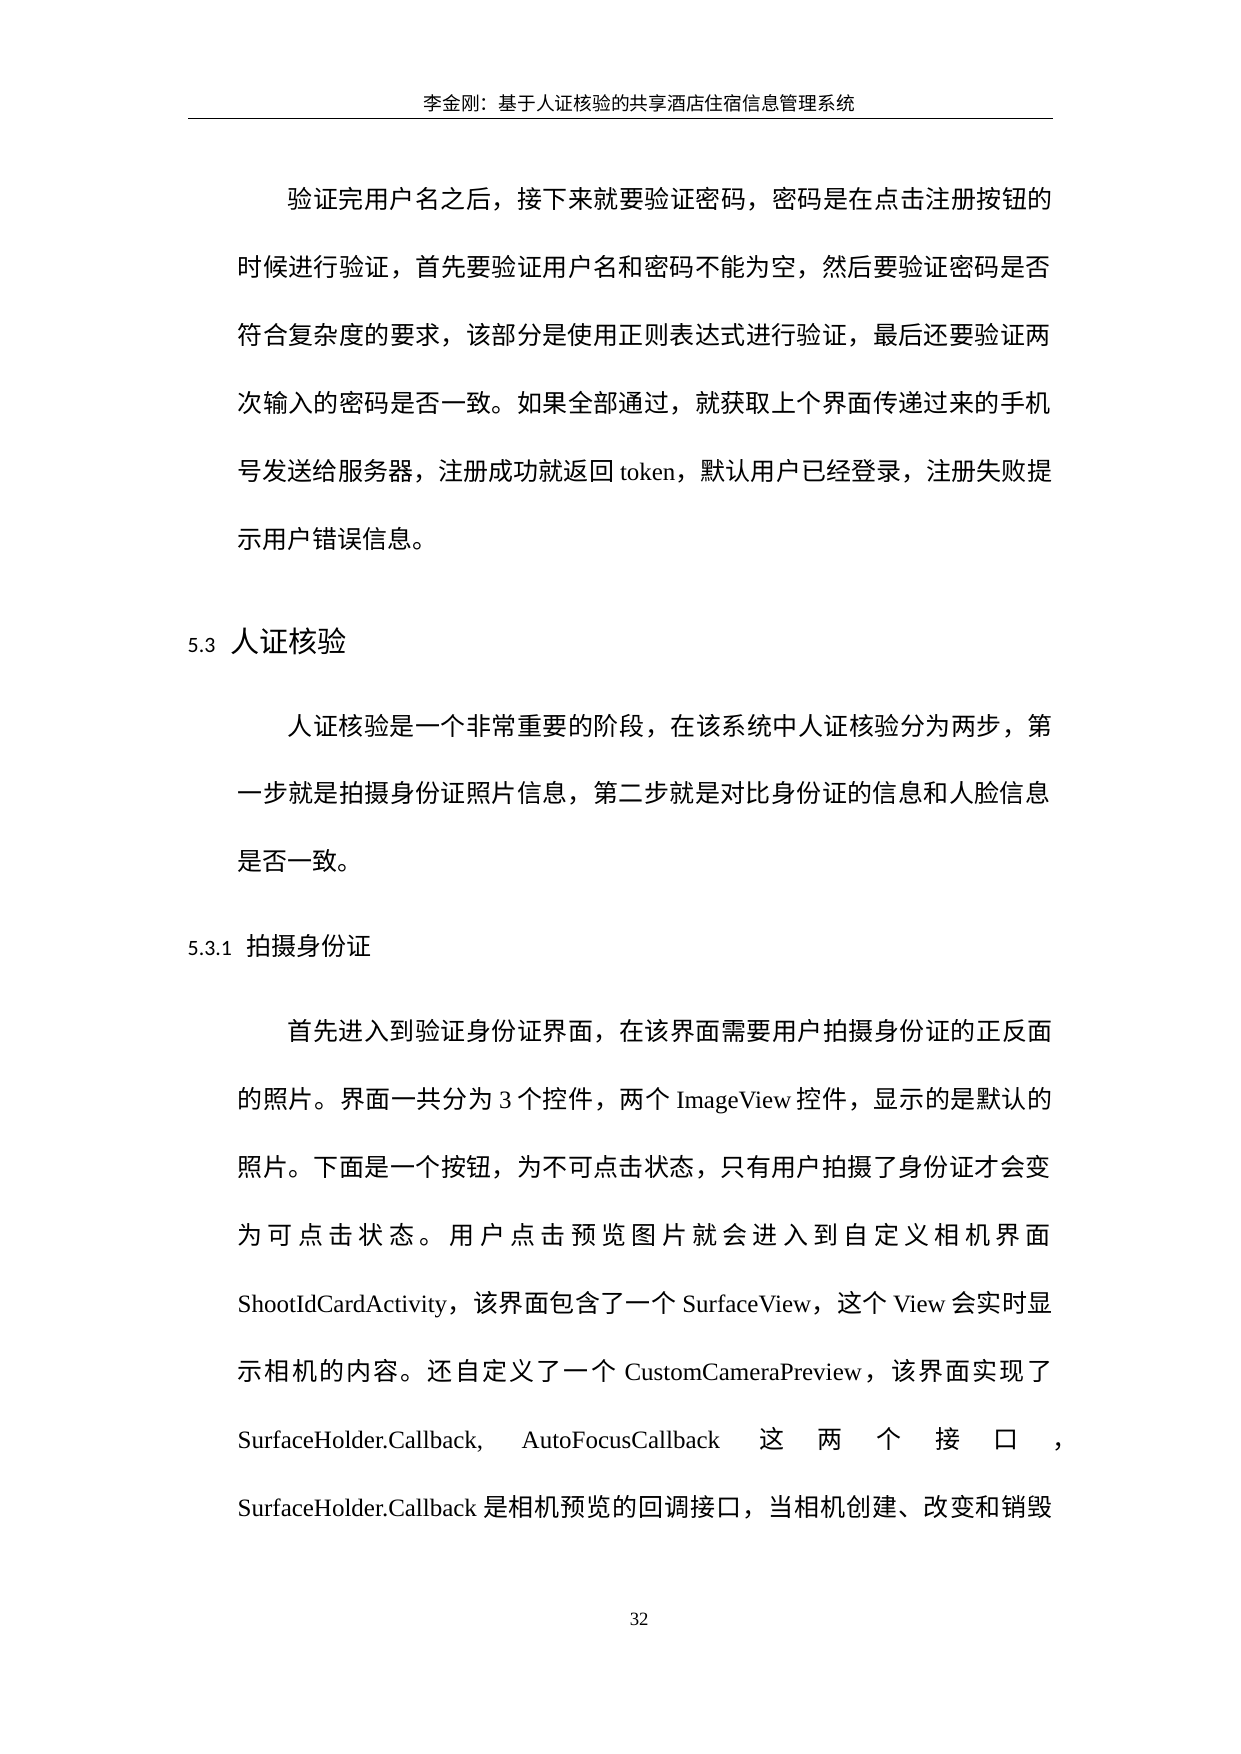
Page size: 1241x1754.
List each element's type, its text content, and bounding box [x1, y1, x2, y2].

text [237, 996, 1053, 1539]
subtitle 人证核验 [187, 605, 1053, 673]
text 验证完用户名之后，接下来就要验证密码，密码是在点击注册按钮的时候进行验证，首先要验证用户名和密码不能为空，然后要验证密码是否符合复杂度的要求，该部分是使用正则表达式进行验证，最后还要验证两次输入的密码是否一致。如果全部通过，就获取上个界面传递过来的手机号发送给服务器，注册成功就返回token，默认用户已经登录，注册失败提示用户错误信息。 [237, 164, 1053, 571]
text 人证核验是一个非常重要的阶段，在该系统中人证核验分为两步，第一步就是拍摄身份证照片信息，第二步就是对比身份证的信息和人脸信息是否一致。 [237, 690, 1053, 894]
subtitle 拍摄身份证 [187, 911, 1053, 979]
